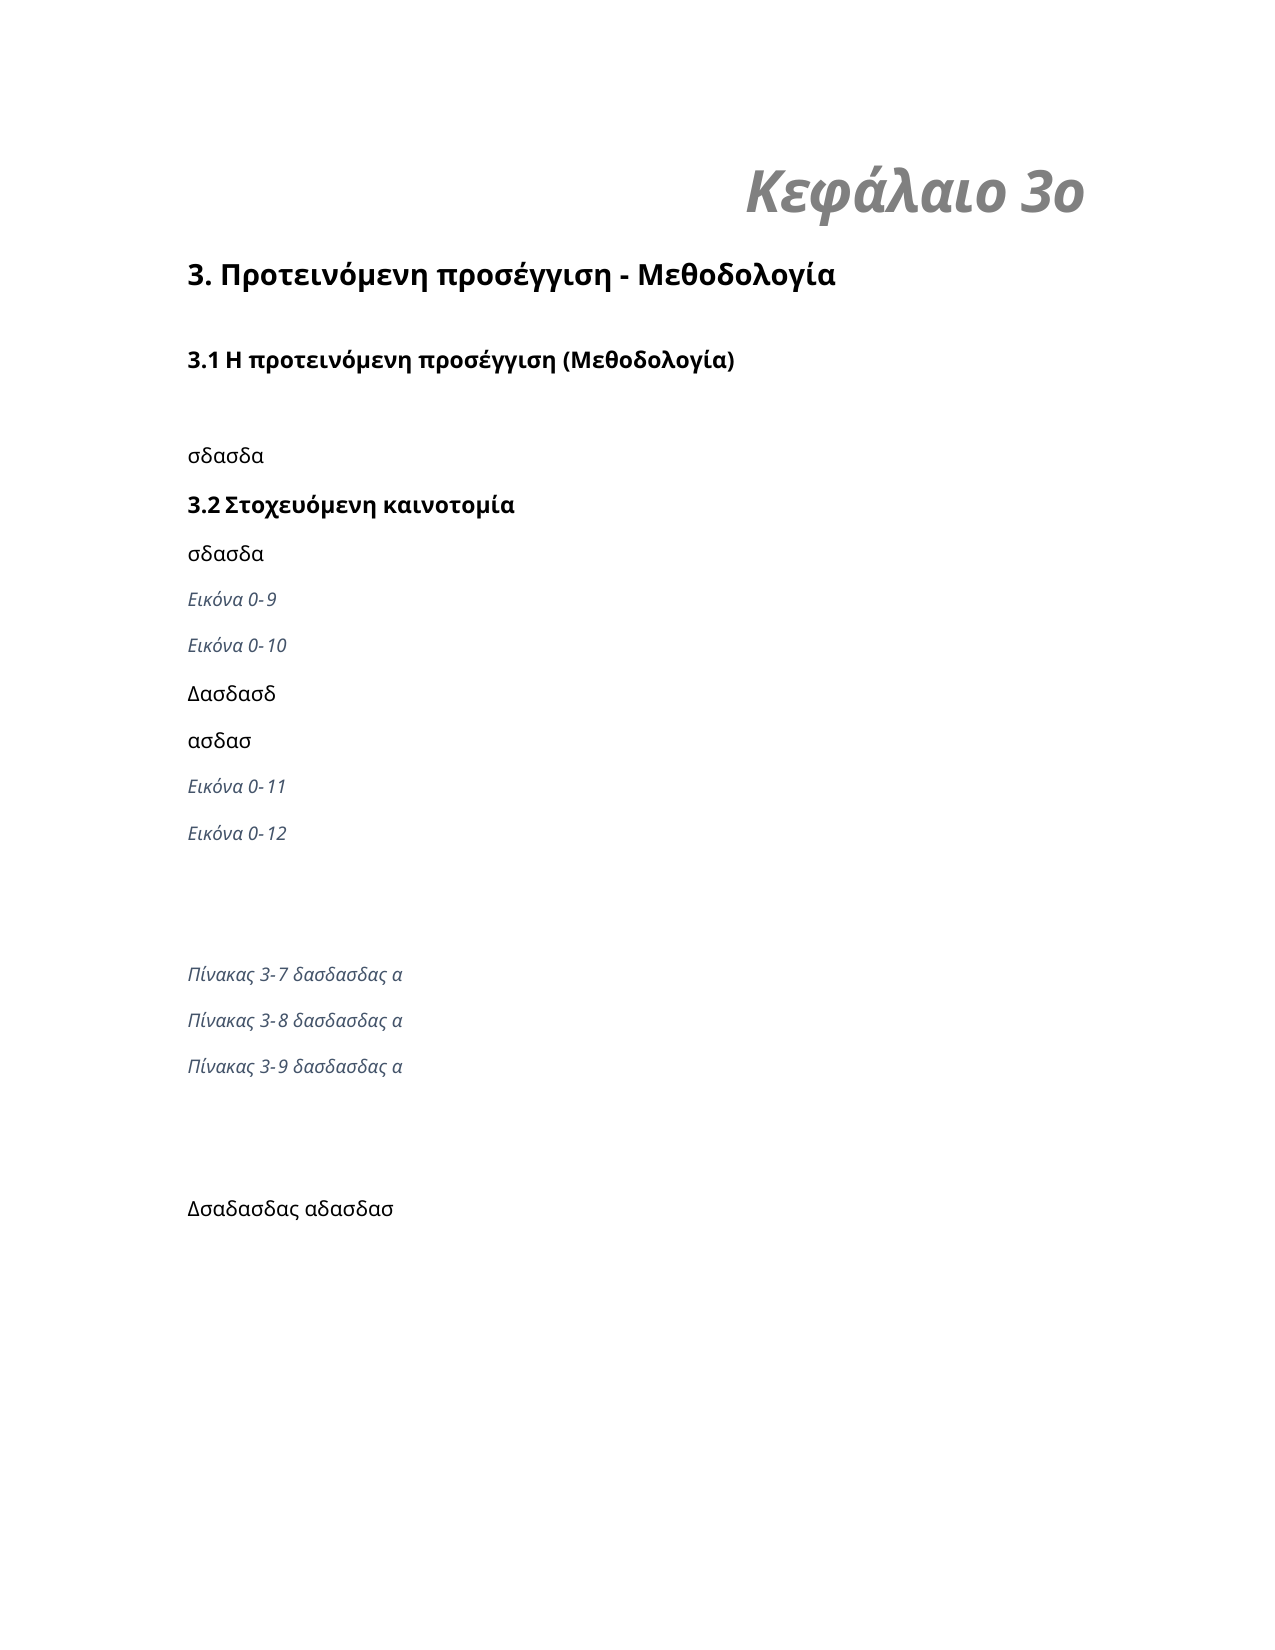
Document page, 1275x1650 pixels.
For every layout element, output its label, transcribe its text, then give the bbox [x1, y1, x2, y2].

text Δσαδασδας αδασδασ [187, 1194, 1087, 1223]
subtitle Στοχευόμενη καινοτομία [187, 489, 1087, 520]
subtitle 3. Προτεινόμενη προσέγγιση - Μεθοδολογία [187, 254, 1087, 294]
text σδασδα [187, 441, 1087, 470]
subtitle Η προτεινόμενη προσέγγιση (Μεθοδολογία) [187, 344, 1087, 375]
title Κεφάλαιο 3ο [225, 150, 1087, 229]
text ασδασ [187, 726, 1087, 755]
text σδασδα [187, 539, 1087, 567]
text Δασδασδ [187, 679, 1087, 707]
